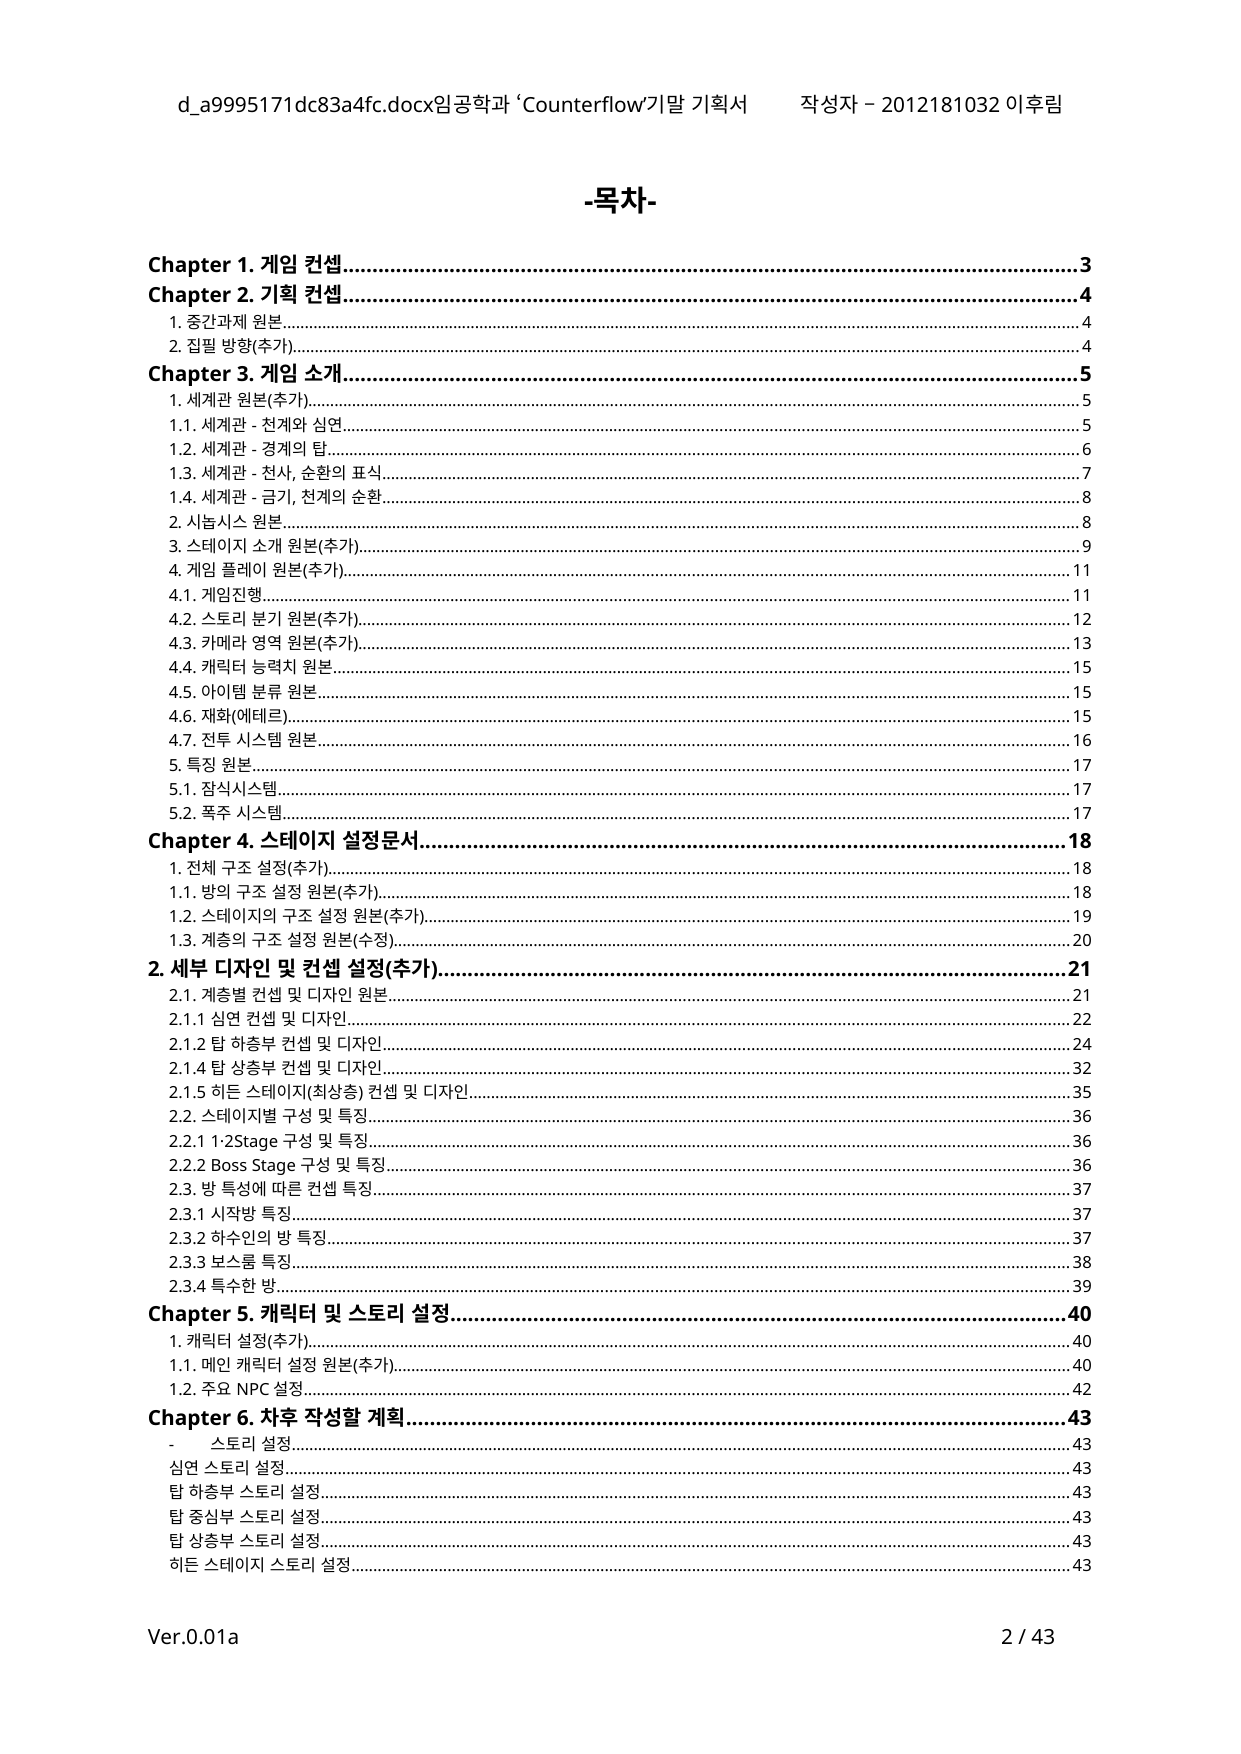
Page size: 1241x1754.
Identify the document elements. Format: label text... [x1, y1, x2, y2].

text 2.2.2 Boss Stage 구성 및 특징 36 [168, 1152, 1072, 1176]
text 3. 스테이지 소개 원본(추가) 9 [168, 533, 1072, 557]
text 5.1. 잠식시스템 17 [168, 776, 1072, 800]
text 2.1.5 히든 스테이지(최상층) 컨셉 및 디자인 35 [168, 1079, 1072, 1103]
text 1.3. 계층의 구조 설정 원본(수정) 20 [168, 927, 1072, 952]
text Chapter 2. 기획 컨셉 4 [148, 278, 1092, 309]
text 4.4. 캐릭터 능력치 원본 15 [168, 654, 1072, 679]
text 2.3. 방 특성에 따른 컨셉 특징 37 [168, 1176, 1072, 1201]
text 2.3.3 보스룸 특징 38 [168, 1249, 1072, 1273]
text 탑 상층부 스토리 설정 43 [168, 1528, 1072, 1552]
text 1. 세계관 원본(추가) 5 [168, 387, 1072, 412]
text 1.2. 스테이지의 구조 설정 원본(추가) 19 [168, 903, 1072, 927]
text 1.1. 메인 캐릭터 설정 원본(추가) 40 [168, 1352, 1072, 1376]
text 1.1. 세계관 - 천계와 심연 5 [168, 412, 1072, 436]
text 2.3.4 특수한 방 39 [168, 1273, 1072, 1298]
text 4.2. 스토리 분기 원본(추가) 12 [168, 606, 1072, 630]
text 2. 세부 디자인 및 컨셉 설정(추가) 21 [148, 952, 1092, 982]
text 1. 중간과제 원본 4 [168, 309, 1072, 333]
text Chapter 5. 캐릭터 및 스토리 설정 40 [148, 1298, 1092, 1328]
text 히든 스테이지 스토리 설정 43 [168, 1552, 1072, 1577]
text 5.2. 폭주 시스템 17 [168, 800, 1072, 824]
text Chapter 4. 스테이지 설정문서 18 [148, 824, 1092, 855]
text 2.2. 스테이지별 구성 및 특징 36 [168, 1103, 1072, 1128]
text 4.5. 아이템 분류 원본 15 [168, 679, 1072, 703]
text 4.6. 재화(에테르) 15 [168, 703, 1072, 727]
text 2.1. 계층별 컨셉 및 디자인 원본 21 [168, 982, 1072, 1006]
text Chapter 6. 차후 작성할 계획 43 [148, 1401, 1092, 1431]
text 5. 특징 원본 17 [168, 752, 1072, 776]
text 1. 캐릭터 설정(추가) 40 [168, 1328, 1072, 1352]
text 4.3. 카메라 영역 원본(추가) 13 [168, 630, 1072, 654]
text 탑 중심부 스토리 설정 43 [168, 1504, 1072, 1528]
text - 스토리 설정 43 [168, 1431, 1072, 1455]
text 4.7. 전투 시스템 원본 16 [168, 727, 1072, 752]
text 2.1.1 심연 컨셉 및 디자인 22 [168, 1006, 1072, 1031]
text 2.1.4 탑 상층부 컨셉 및 디자인 32 [168, 1055, 1072, 1079]
text 1.2. 세계관 - 경계의 탑 6 [168, 436, 1072, 460]
text 1.2. 주요 NPC설정 42 [168, 1376, 1072, 1401]
text 4.1. 게임진행 11 [168, 582, 1072, 606]
text Chapter 3. 게임 소개 5 [148, 357, 1092, 387]
text 2. 시놉시스 원본 8 [168, 509, 1072, 533]
text 탑 하층부 스토리 설정 43 [168, 1479, 1072, 1504]
text 2. 집필 방향(추가) 4 [168, 333, 1072, 357]
text -목차- [148, 177, 1092, 219]
text 1.4. 세계관 - 금기, 천계의 순환 8 [168, 484, 1072, 509]
text 1. 전체 구조 설정(추가) 18 [168, 855, 1072, 879]
text Chapter 1. 게임 컨셉 3 [148, 248, 1092, 278]
text 1.3. 세계관 - 천사, 순환의 표식 7 [168, 460, 1072, 484]
text 2.2.1 1·2Stage 구성 및 특징 36 [168, 1128, 1072, 1152]
text 2.1.2 탑 하층부 컨셉 및 디자인 24 [168, 1031, 1072, 1055]
text 1.1. 방의 구조 설정 원본(추가) 18 [168, 879, 1072, 903]
text 4. 게임 플레이 원본(추가) 11 [168, 557, 1072, 582]
text 2.3.2 하수인의 방 특징 37 [168, 1225, 1072, 1249]
text 2.3.1 시작방 특징 37 [168, 1201, 1072, 1225]
text 심연 스토리 설정 43 [168, 1455, 1072, 1479]
